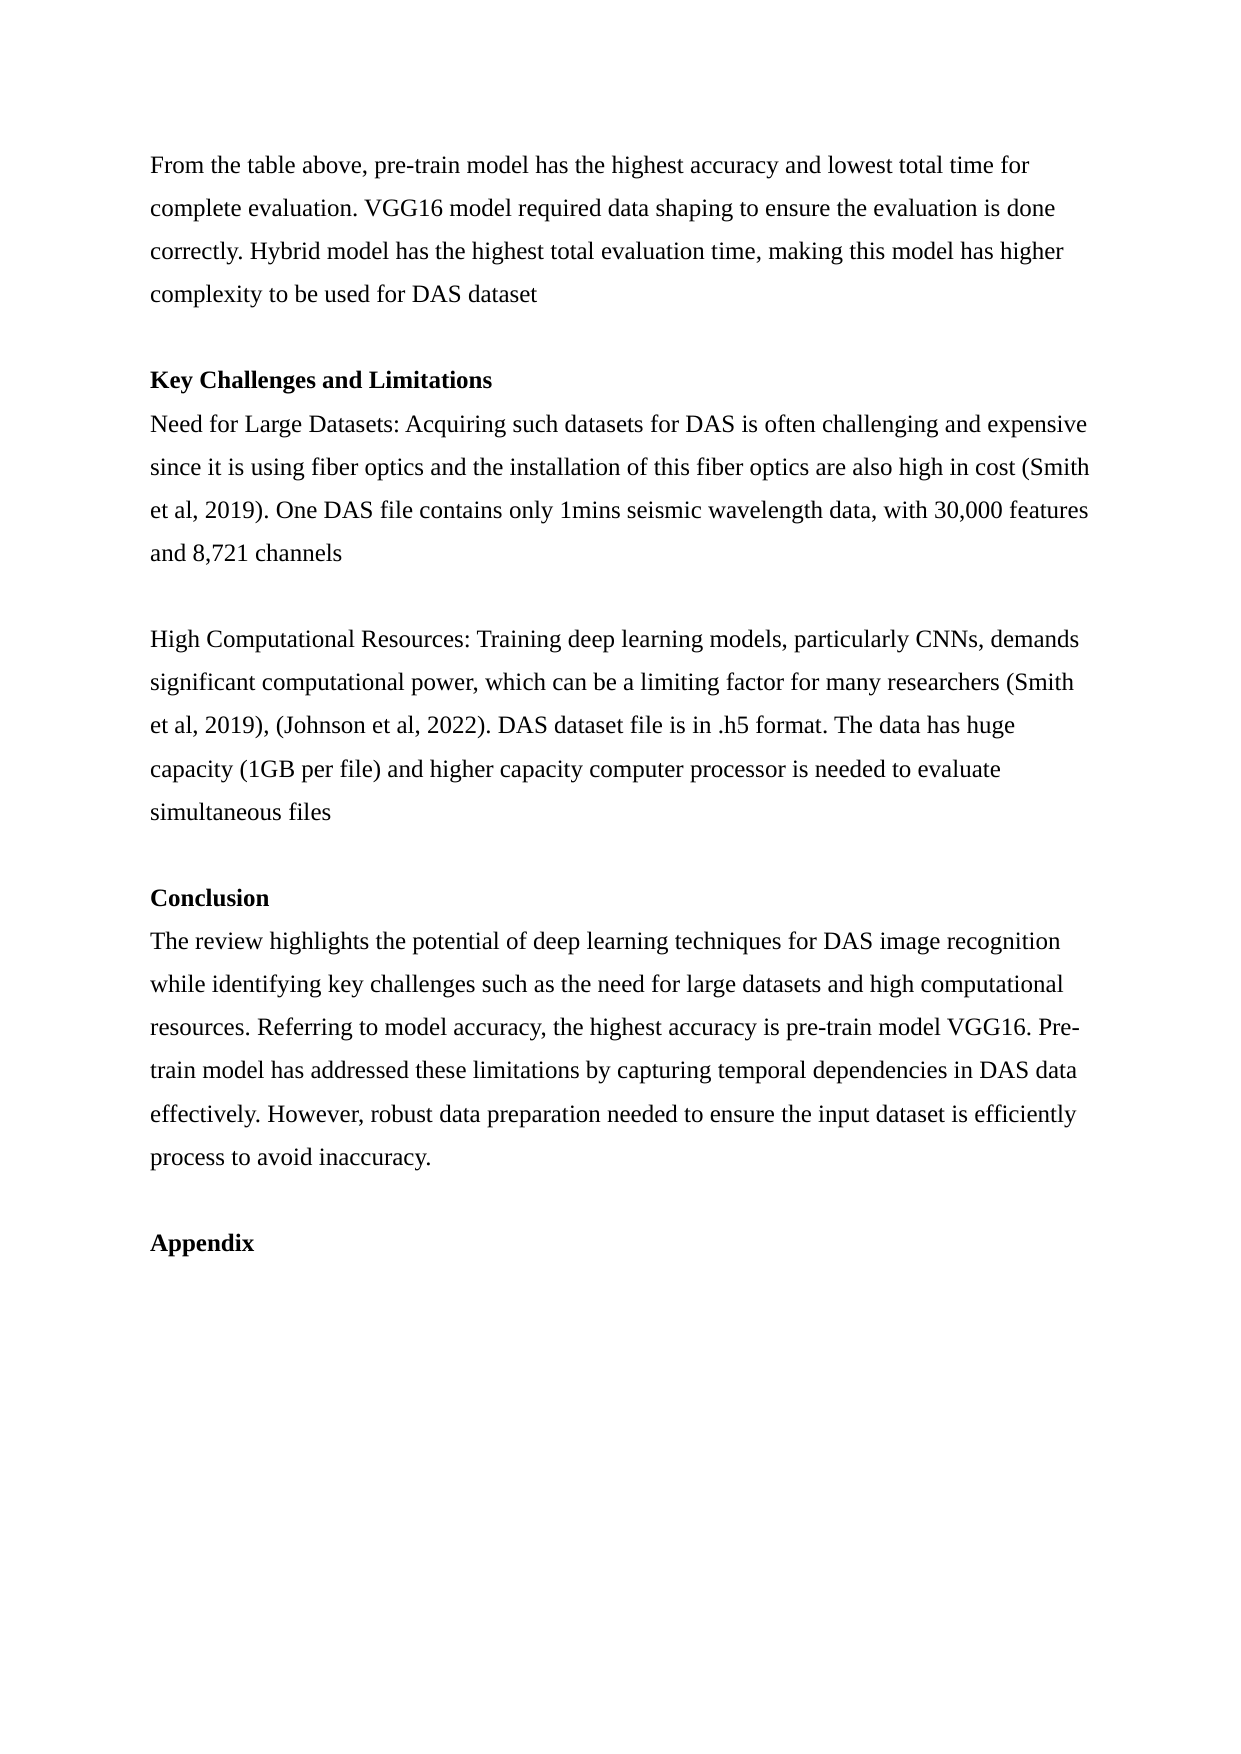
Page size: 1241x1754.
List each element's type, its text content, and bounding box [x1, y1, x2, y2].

text Need for Large Datasets: Acquiring such datasets for DAS is often challenging and expensive since it is using fiber optics and the installation of this fiber optics are also high in cost (Smith et al, 2019). One DAS file contains only 1mins seismic wavelength data, with 30,000 features and 8,721 channels [150, 409, 1090, 567]
text From the table above, pre-train model has the highest accuracy and lowest total time for complete evaluation. VGG16 model required data shaping to ensure the evaluation is done correctly. Hybrid model has the highest total evaluation time, making this model has higher complexity to be used for DAS dataset [150, 150, 1090, 308]
text The review highlights the potential of deep learning techniques for DAS image recognition while identifying key challenges such as the need for large datasets and high computational resources. Referring to model accuracy, the highest accuracy is pre-train model VGG16. Pre-train model has addressed these limitations by capturing temporal dependencies in DAS data effectively. However, robust data preparation needed to ensure the input dataset is efficiently process to avoid inaccuracy. [150, 926, 1090, 1171]
text Key Challenges and Limitations [150, 366, 1090, 394]
text Conclusion [150, 883, 1090, 912]
text High Computational Resources: Training deep learning models, particularly CNNs, demands significant computational power, which can be a limiting factor for many researchers (Smith et al, 2019), (Johnson et al, 2022). DAS dataset file is in .h5 format. The data has huge capacity (1GB per file) and higher capacity computer processor is needed to evaluate simultaneous files [150, 624, 1090, 826]
text Appendix [150, 1228, 1090, 1257]
